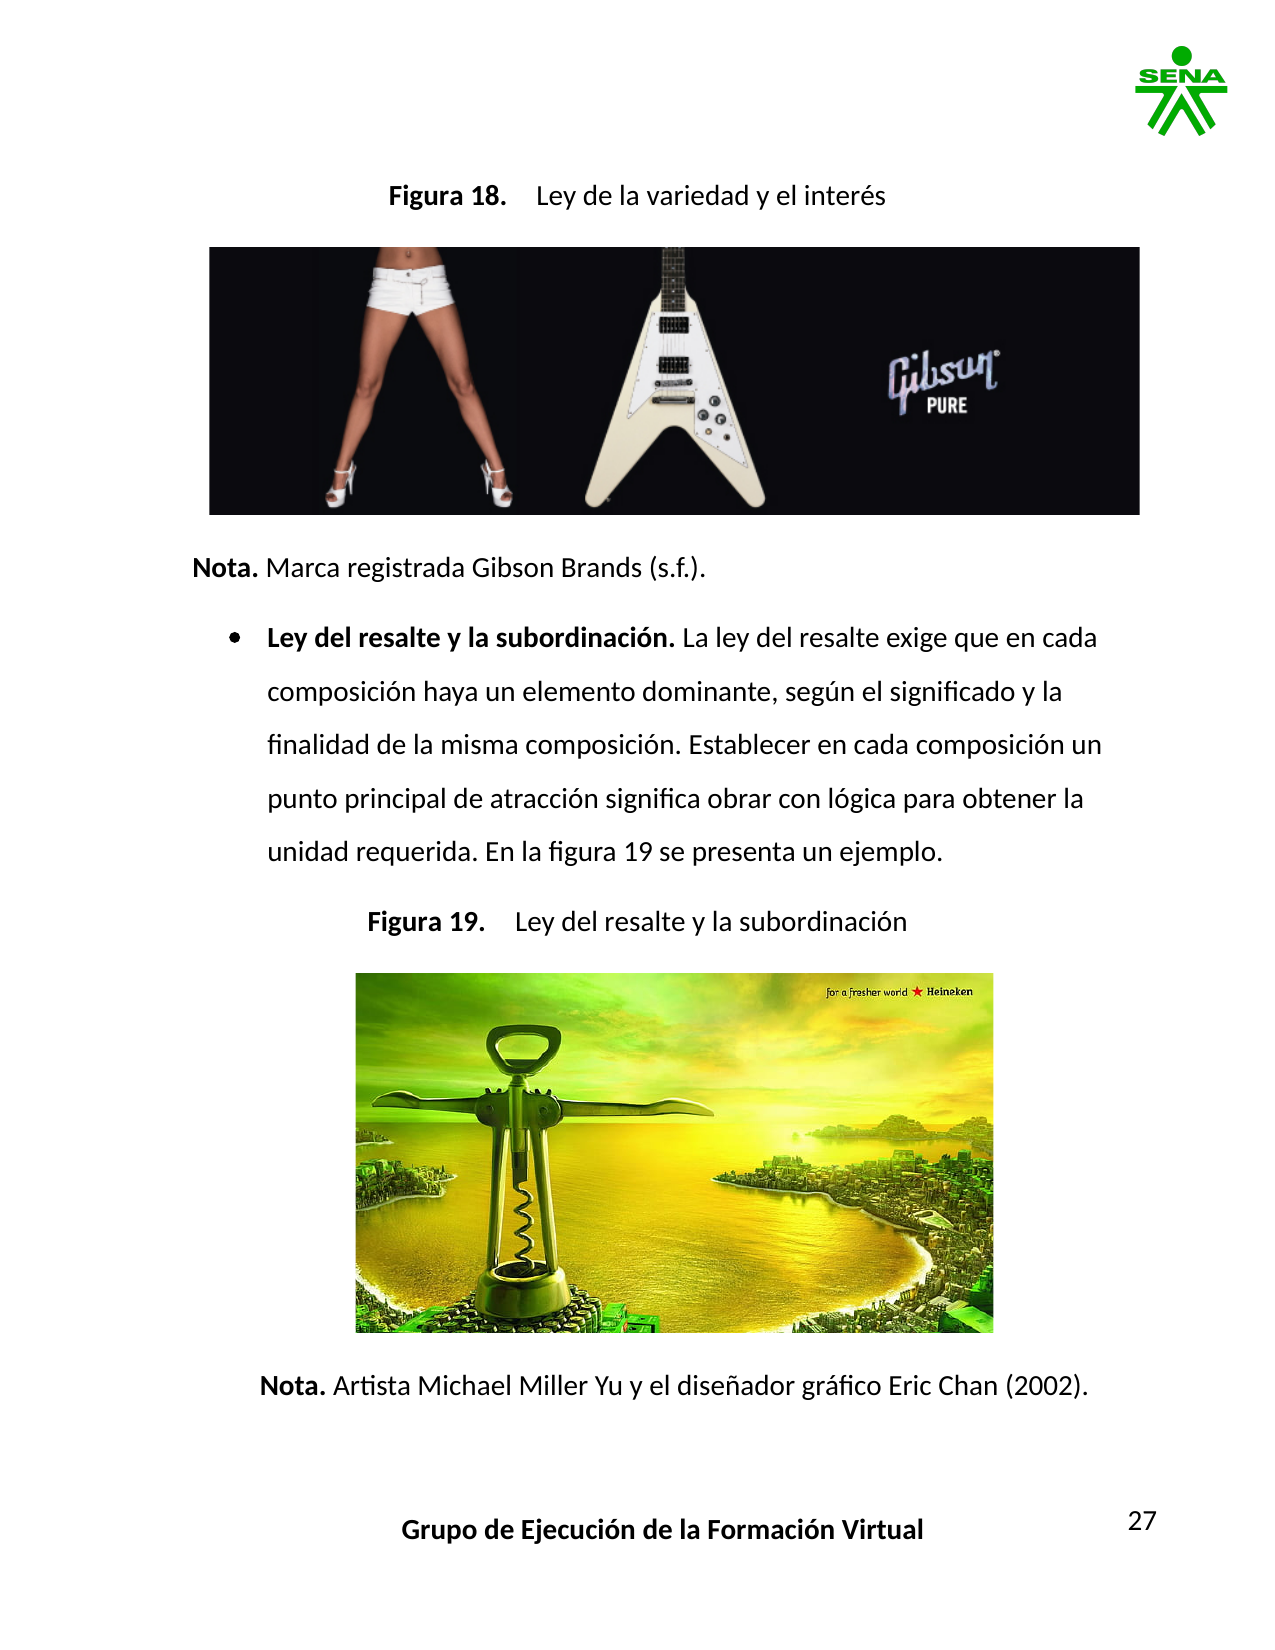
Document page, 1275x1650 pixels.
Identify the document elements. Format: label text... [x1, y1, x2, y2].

picture [1135, 46, 1228, 136]
picture [209, 247, 1140, 515]
text Nota. Artista Michael Miller Yu y el diseñador gráfico Eric Chan (2002). [118, 1367, 1157, 1402]
text Ley del resalte y la subordinación [118, 903, 1157, 939]
text Ley de la variedad y el interés [118, 177, 1157, 213]
text Nota. Marca registrada Gibson Brands (s.f.). [118, 549, 1157, 585]
picture [355, 973, 994, 1333]
list Ley del resalte y la subordinación. La ley del resalte exige que en cada composición haya un elemento dominante, según el significado y la finalidad de la misma composición. Establecer en cada composición un punto principal de atracción significa obrar con lógica para obtener la unidad requerida. En la figura 19 se presenta un ejemplo. [229, 619, 1157, 869]
